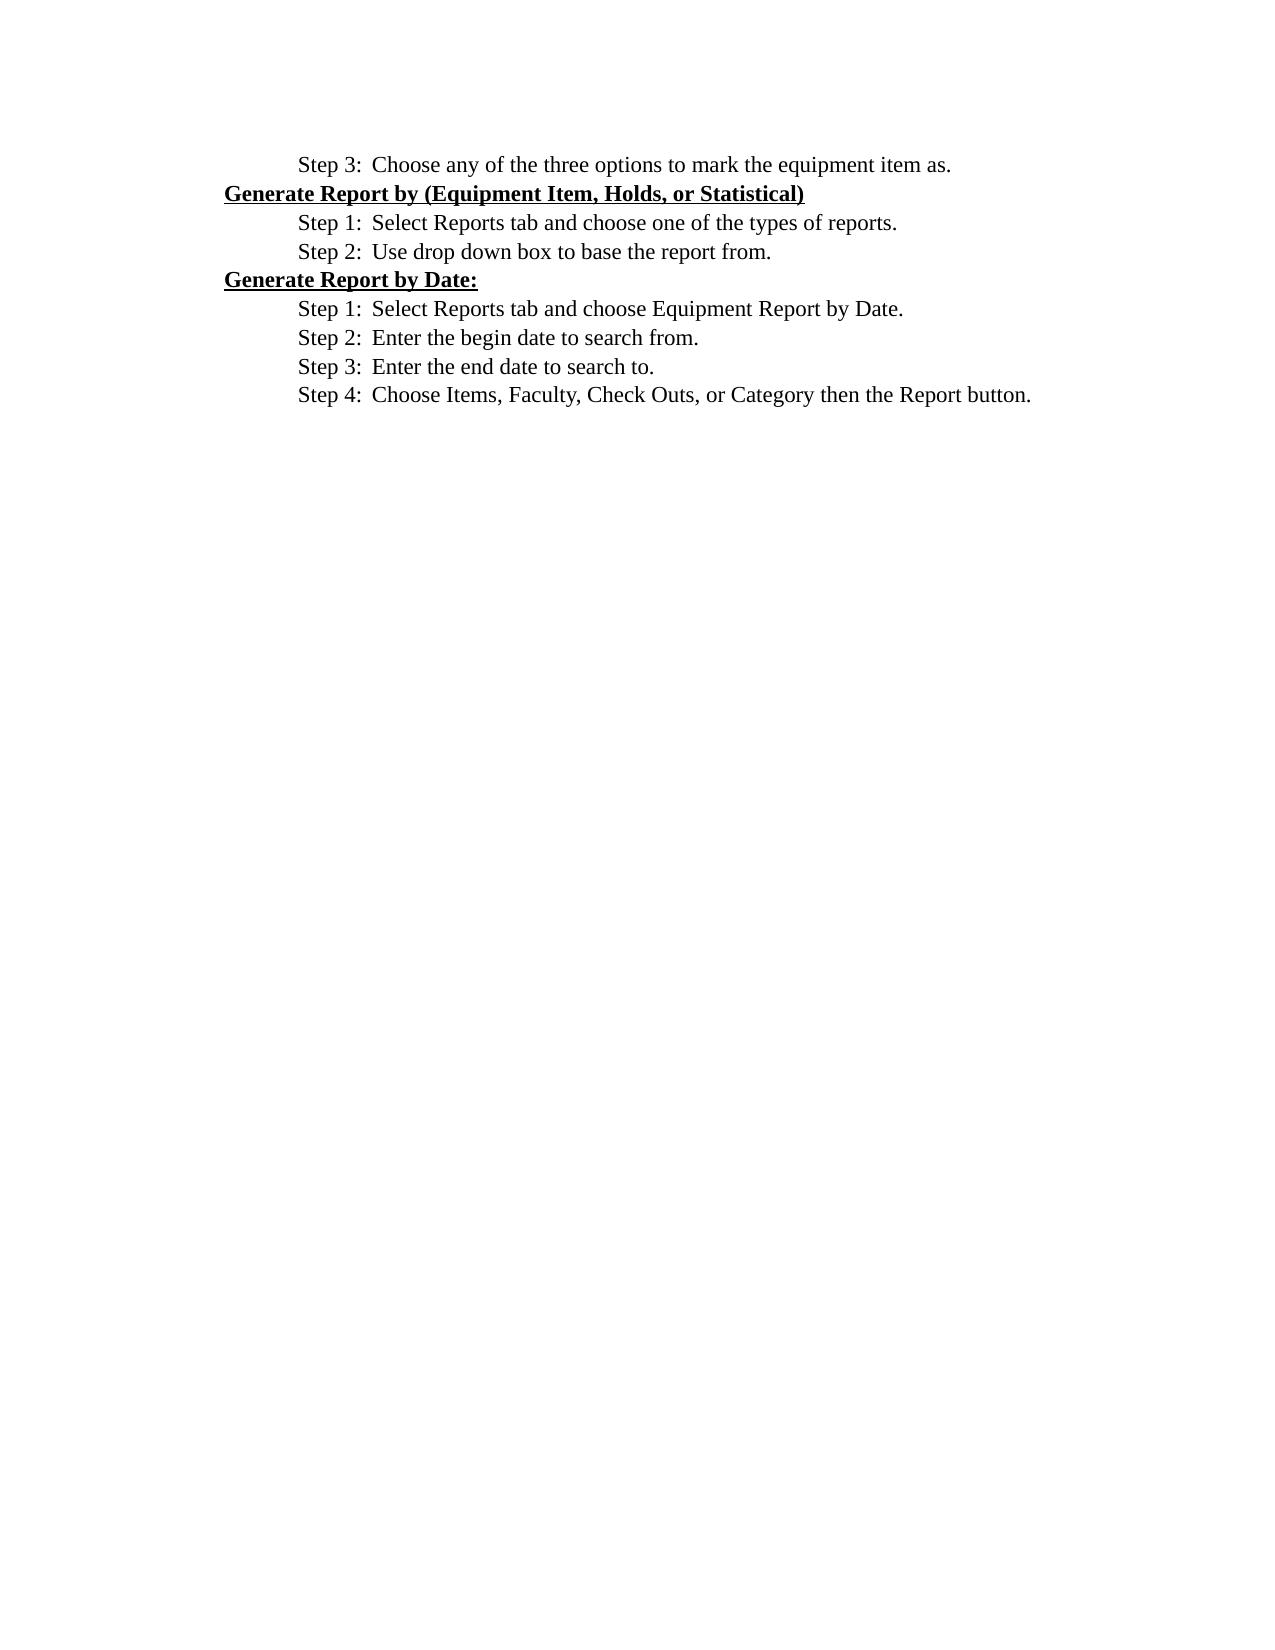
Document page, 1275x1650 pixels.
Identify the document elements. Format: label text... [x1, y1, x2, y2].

text Step 2: Enter the begin date to search from. [150, 322, 1125, 351]
text Step 1: Select Reports tab and choose one of the types of reports. [150, 207, 1125, 236]
text Step 2: Use drop down box to base the report from. [150, 236, 1125, 265]
text Step 3: Choose any of the three options to mark the equipment item as. [150, 150, 1125, 179]
text Generate Report by (Equipment Item, Holds, or Statistical) [150, 179, 1125, 207]
text Step 4: Choose Items, Faculty, Check Outs, or Category then the Report button. [150, 380, 1125, 409]
text Step 3: Enter the end date to search to. [150, 351, 1125, 380]
text Generate Report by Date: [150, 265, 1125, 294]
text Step 1: Select Reports tab and choose Equipment Report by Date. [150, 294, 1125, 322]
